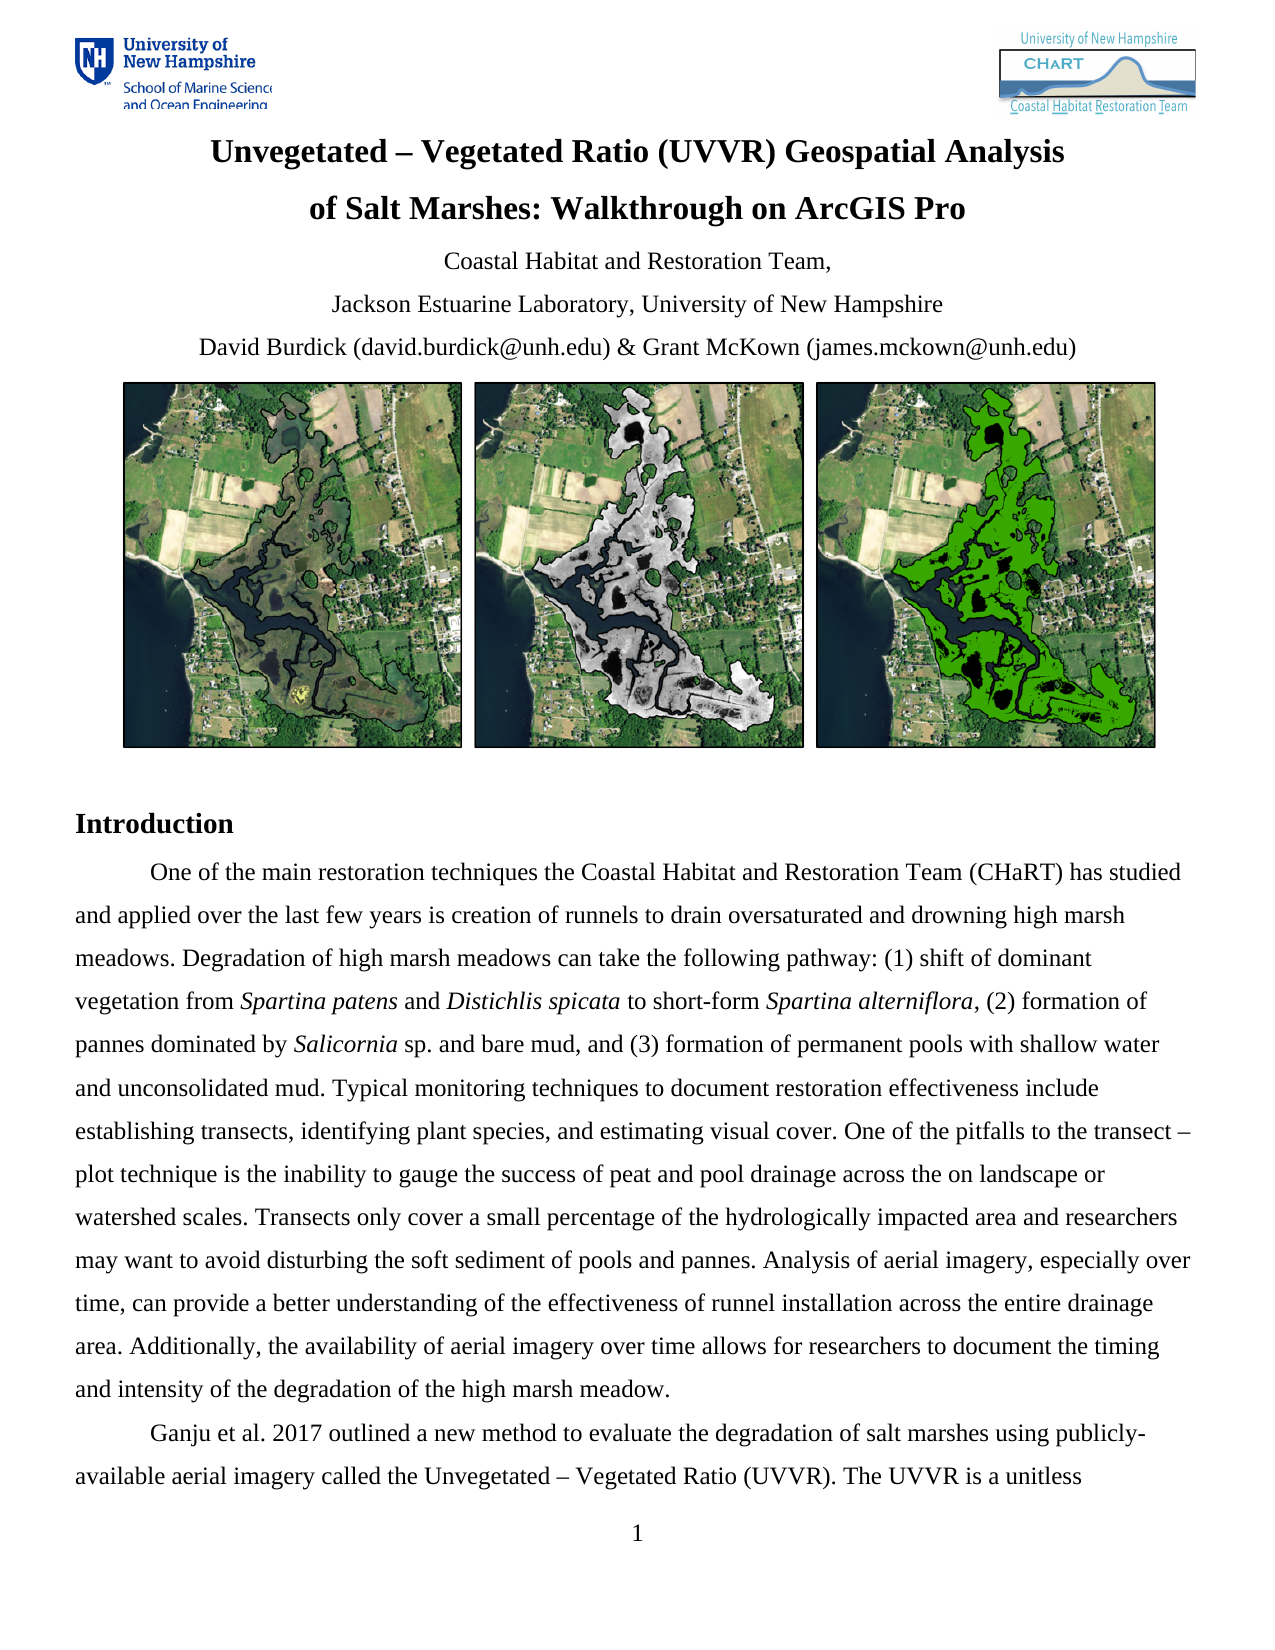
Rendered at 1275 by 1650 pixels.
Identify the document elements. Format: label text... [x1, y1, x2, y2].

text Introduction [75, 807, 1200, 840]
picture [116, 375, 1159, 751]
text Jackson Estuarine Laboratory, University of New Hampshire [75, 289, 1200, 318]
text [75, 1418, 1200, 1489]
text Coastal Habitat and Restoration Team, [75, 246, 1200, 275]
text Unvegetated – Vegetated Ratio (UVVR) Geospatial Analysis [75, 131, 1200, 169]
picture [992, 27, 1196, 116]
picture [75, 37, 272, 109]
text David Burdick (david.burdick@unh.edu) & Grant McKown (james.mckown@unh.edu) [75, 332, 1200, 361]
text of Salt Marshes: Walkthrough on ArcGIS Pro [75, 188, 1200, 227]
text One of the main restoration techniques the Coastal Habitat and Restoration Team (CHaRT) has studied and applied over the last few years is creation of runnels to drain oversaturated and drowning high marsh meadows. Degradation of high marsh meadows can take the following pathway: (1) shift of dominant vegetation from Spartina patens and Distichlis spicata to short-form Spartina alterniflora, (2) formation of pannes dominated by Salicornia sp. and bare mud, and (3) formation of permanent pools with shallow water and unconsolidated mud. Typical monitoring techniques to document restoration effectiveness include establishing transects, identifying plant species, and estimating visual cover. One of the pitfalls to the transect – plot technique is the inability to gauge the success of peat and pool drainage across the on landscape or watershed scales. Transects only cover a small percentage of the hydrologically impacted area and researchers may want to avoid disturbing the soft sediment of pools and pannes. Analysis of aerial imagery, especially over time, can provide a better understanding of the effectiveness of runnel installation across the entire drainage area. Additionally, the availability of aerial imagery over time allows for researchers to document the timing and intensity of the degradation of the high marsh meadow. [75, 857, 1200, 1403]
